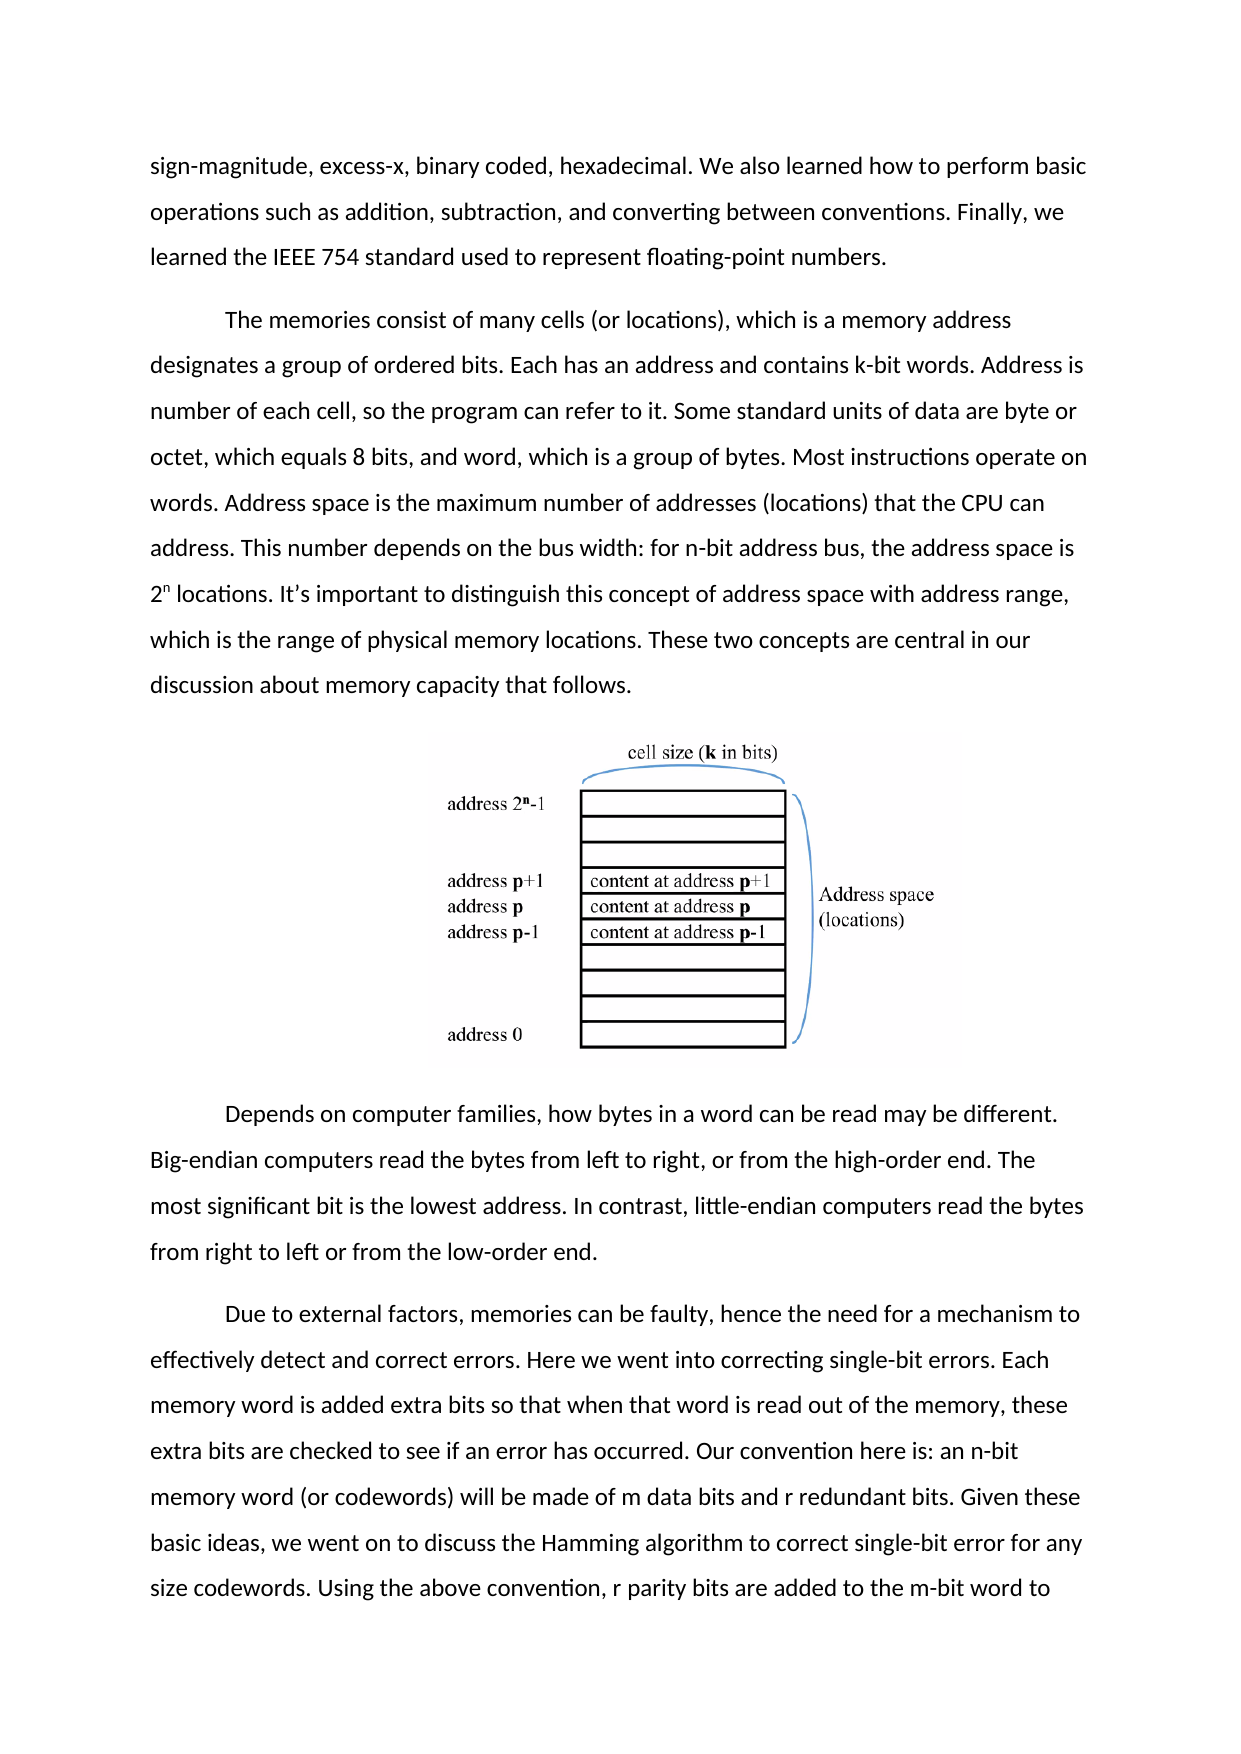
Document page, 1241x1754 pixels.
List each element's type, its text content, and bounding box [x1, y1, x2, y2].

text The memories consist of many cells (or locations), which is a memory address designates a group of ordered bits. Each has an address and contains k-bit words. Address is number of each cell, so the program can refer to it. Some standard units of data are byte or octet, which equals 8 bits, and word, which is a group of bytes. Most instructions operate on words. Address space is the maximum number of addresses (locations) that the CPU can address. This number depends on the bus width: for n-bit address bus, the address space is 2n locations. It’s important to distinguish this concept of address space with address range, which is the range of physical memory locations. These two concepts are central in our discussion about memory capacity that follows. [150, 304, 1090, 700]
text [150, 1298, 1090, 1603]
picture [428, 732, 963, 1068]
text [150, 150, 1090, 272]
text Depends on computer families, how bytes in a word can be read may be different. Big-endian computers read the bytes from left to right, or from the high-order end. The most significant bit is the lowest address. In contrast, little-endian computers read the bytes from right to left or from the low-order end. [150, 1099, 1090, 1266]
